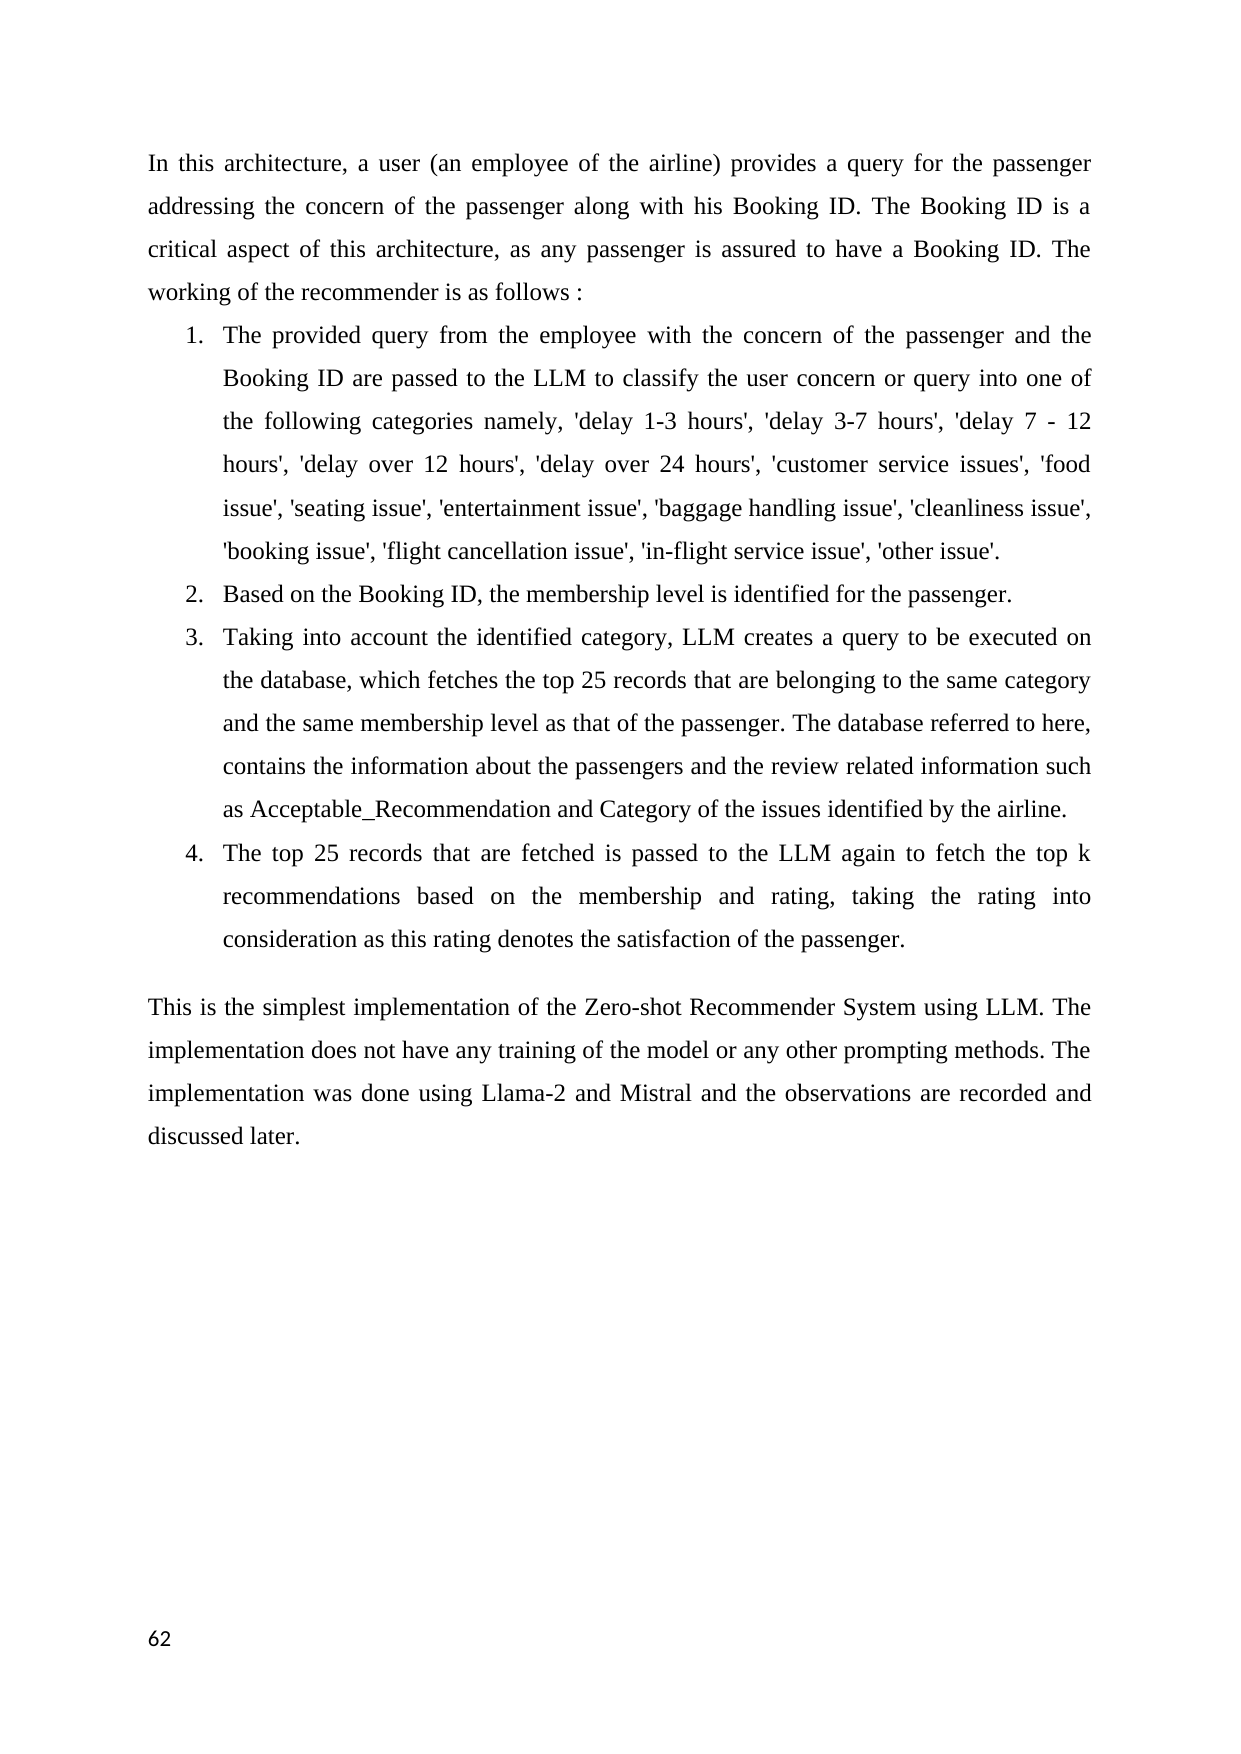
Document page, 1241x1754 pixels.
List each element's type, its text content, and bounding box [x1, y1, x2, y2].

list Taking into account the identified category, LLM creates a query to be executed on the database, which fetches the top 25 records that are belonging to the same category and the same membership level as that of the passenger. The database referred to here, contains the information about the passengers and the review related information such as Acceptable_Recommendation and Category of the issues identified by the airline. [185, 622, 1092, 823]
text This is the simplest implementation of the Zero-shot Recommender System using LLM. The implementation does not have any training of the model or any other prompting methods. The implementation was done using Llama-2 and Mistral and the observations are recorded and discussed later. [148, 992, 1092, 1150]
list The top 25 records that are fetched is passed to the LLM again to fetch the top k recommendations based on the membership and rating, taking the rating into consideration as this rating denotes the satisfaction of the passenger. [185, 838, 1092, 953]
text In this architecture, a user (an employee of the airline) provides a query for the passenger addressing the concern of the passenger along with his Booking ID. The Booking ID is a critical aspect of this architecture, as any passenger is assured to have a Booking ID. The working of the recommender is as follows : [148, 148, 1092, 306]
list Based on the Booking ID, the membership level is identified for the passenger. [185, 579, 1092, 608]
list The provided query from the employee with the concern of the passenger and the Booking ID are passed to the LLM to classify the user concern or query into one of the following categories namely, 'delay 1-3 hours', 'delay 3-7 hours', 'delay 7 - 12 hours', 'delay over 12 hours', 'delay over 24 hours', 'customer service issues', 'food issue', 'seating issue', 'entertainment issue', 'baggage handling issue', 'cleanliness issue', 'booking issue', 'flight cancellation issue', 'in-flight service issue', 'other issue'. [185, 320, 1092, 564]
